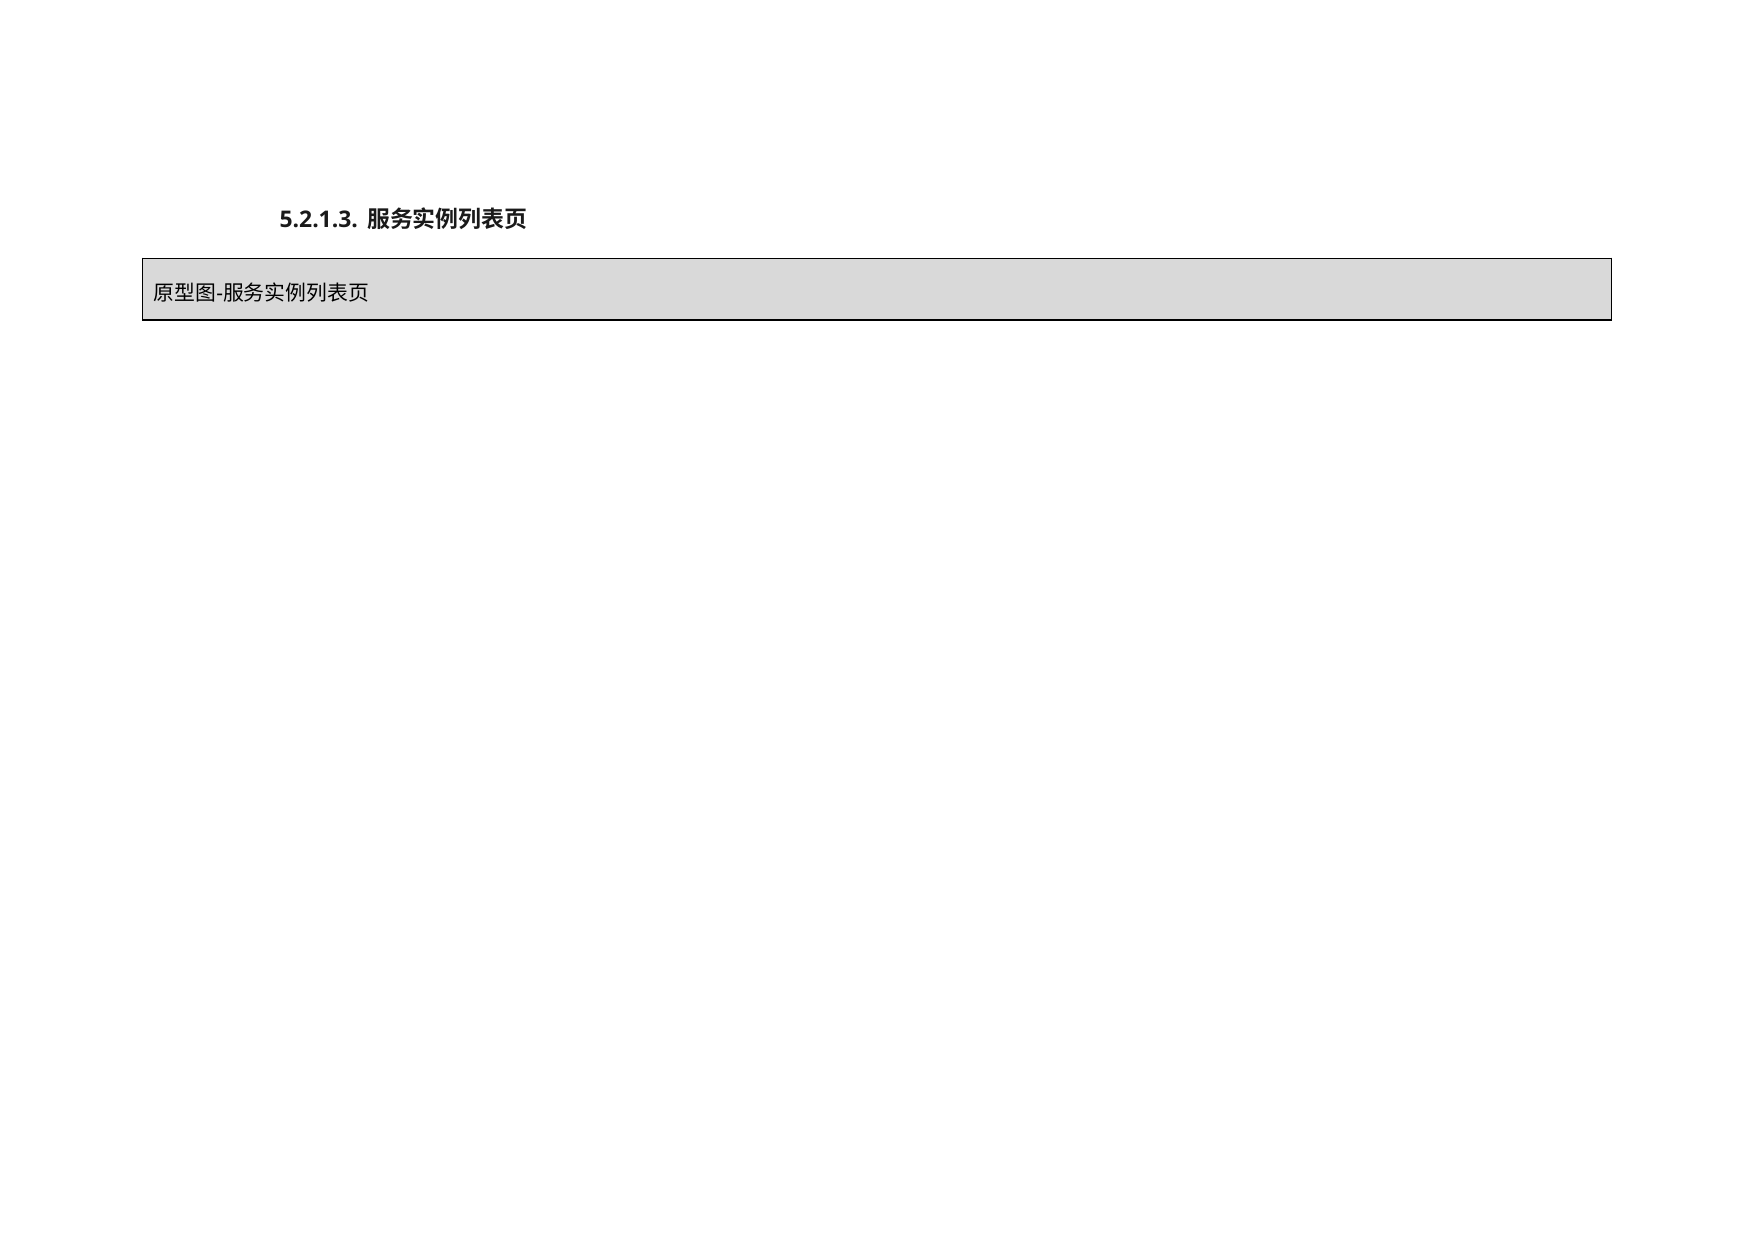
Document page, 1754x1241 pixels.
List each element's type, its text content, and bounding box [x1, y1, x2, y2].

table_header 原型图-服务实例列表页 [143, 259, 1611, 319]
subtitle 服务实例列表页 [279, 201, 1612, 234]
